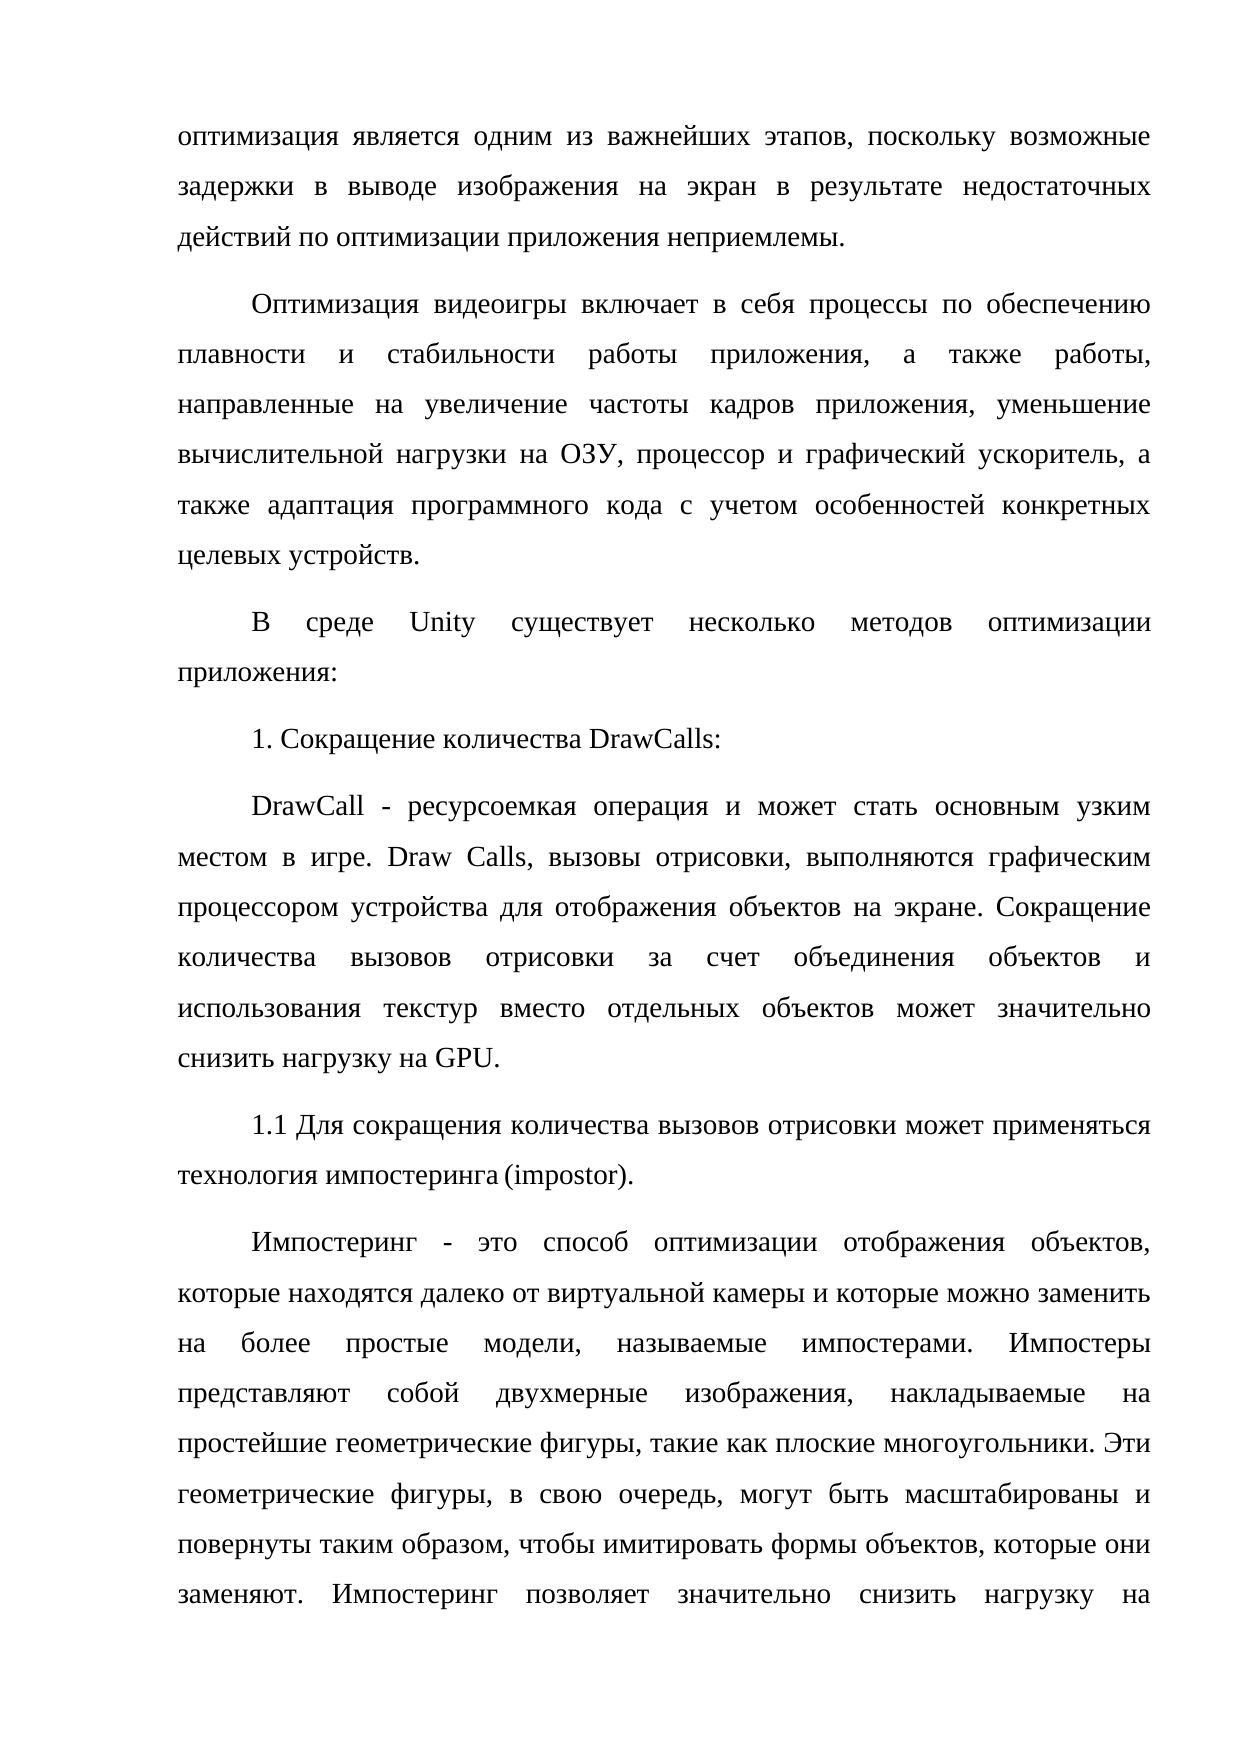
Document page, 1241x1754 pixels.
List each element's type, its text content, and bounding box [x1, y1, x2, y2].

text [177, 118, 1152, 252]
text 1. Сокращение количества DrawCalls: [177, 722, 1152, 755]
text 1.1 Для сокращения количества вызовов отрисовки может применяться технология импостеринга (impostor). [177, 1107, 1152, 1191]
text В среде Unity существует несколько методов оптимизации приложения: [177, 604, 1152, 688]
text Оптимизация видеоигры включает в себя процессы по обеспечению плавности и стабильности работы приложения, а также работы, направленные на увеличение частоты кадров приложения, уменьшение вычислительной нагрузки на ОЗУ, процессор и графический ускоритель, а также адаптация программного кода с учетом особенностей конкретных целевых устройств. [177, 286, 1152, 571]
text DrawCall - ресурсоемкая операция и может стать основным узким местом в игре. Draw Calls, вызовы отрисовки, выполняются графическим процессором устройства для отображения объектов на экране. Сокращение количества вызовов отрисовки за счет объединения объектов и использования текстур вместо отдельных объектов может значительно снизить нагрузку на GPU. [177, 788, 1152, 1074]
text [177, 1224, 1152, 1610]
